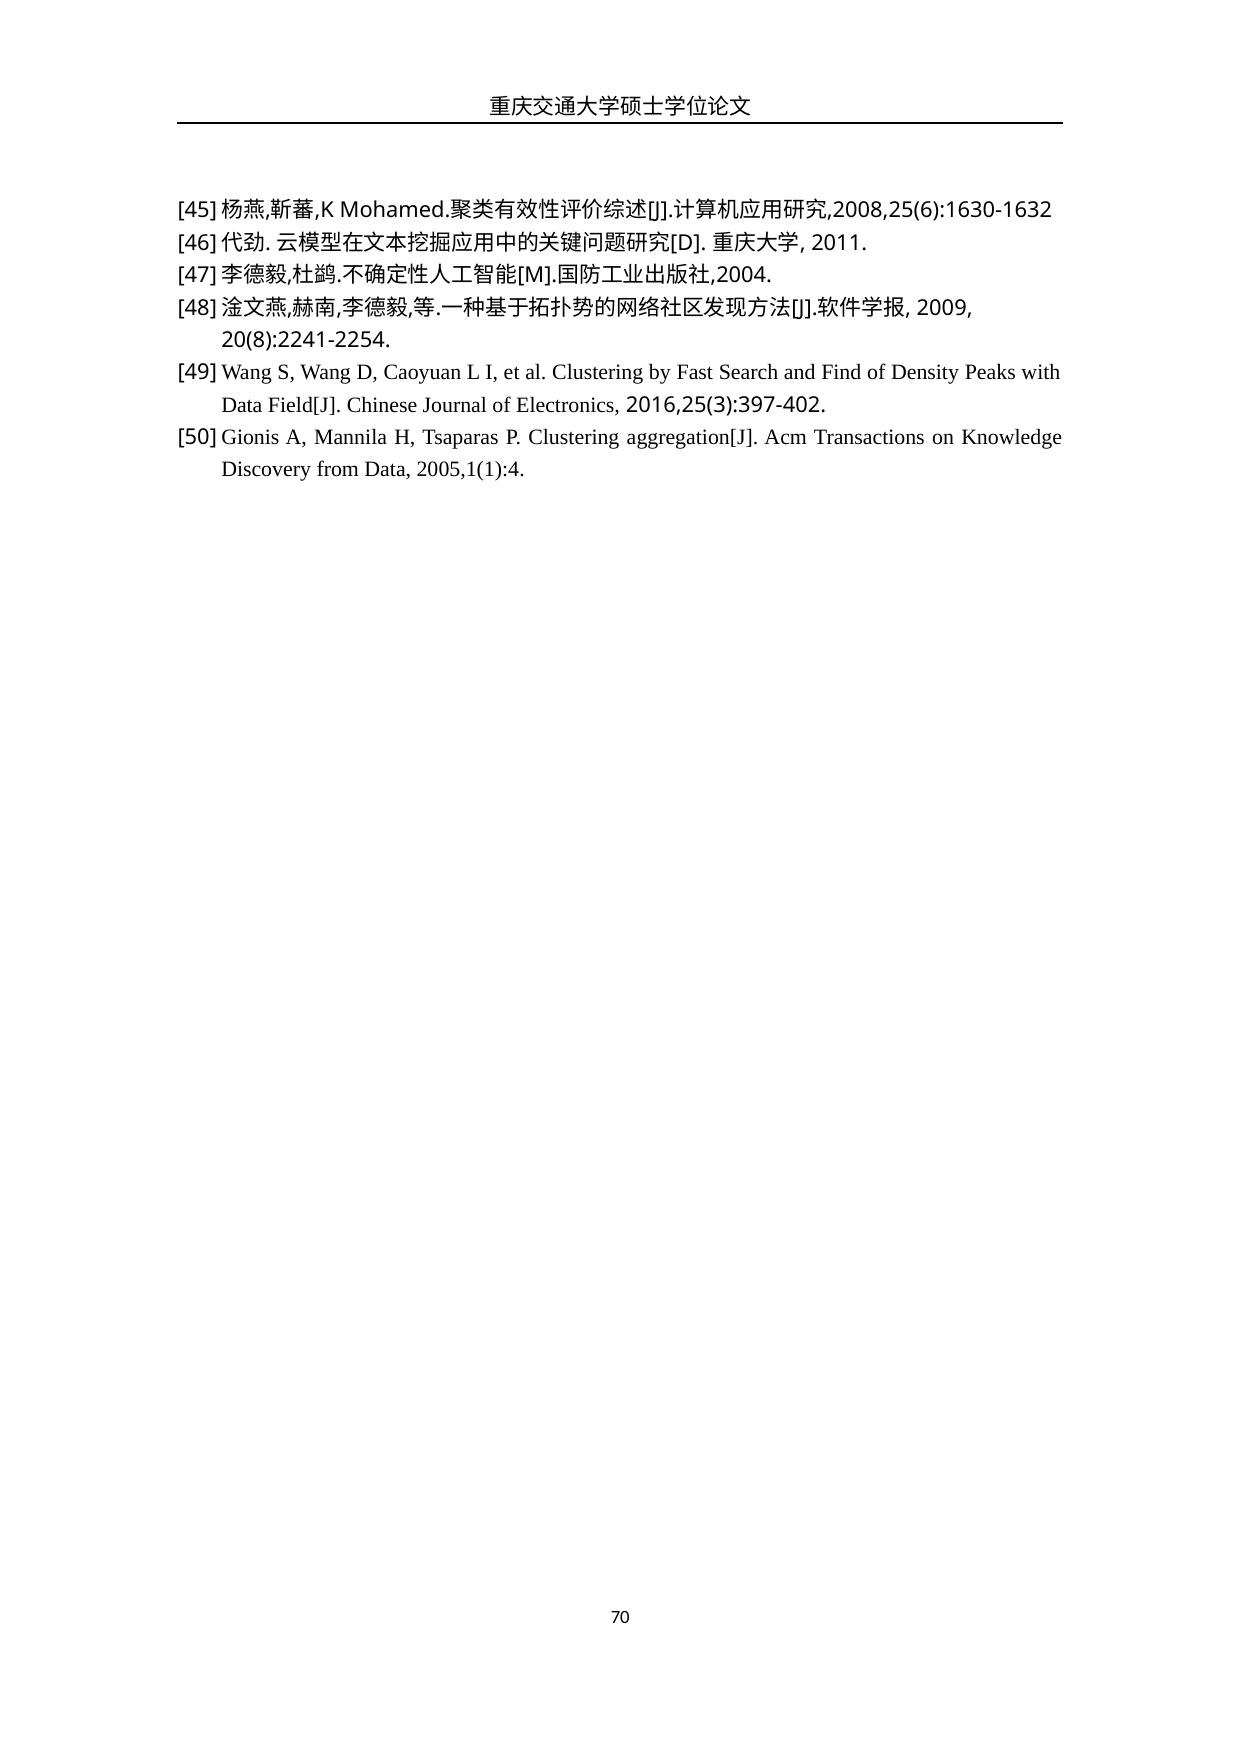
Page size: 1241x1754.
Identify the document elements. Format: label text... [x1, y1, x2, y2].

list 杨燕,靳蕃,K Mohamed.聚类有效性评价综述[J].计算机应用研究,2008,25(6):1630-1632 [177, 192, 1063, 225]
list 淦文燕,赫南,李德毅,等.一种基于拓扑势的网络社区发现方法[J].软件学报, 2009, 20(8):2241-2254. [177, 290, 1063, 355]
list 代劲. 云模型在文本挖掘应用中的关键问题研究[D]. 重庆大学, 2011. [177, 225, 1063, 257]
list Wang S, Wang D, Caoyuan L I, et al. Clustering by Fast Search and Find of Density Peaks with Data Field[J]. Chinese Journal of Electronics, 2016,25(3):397-402. [177, 355, 1063, 420]
list Gionis A, Mannila H, Tsaparas P. Clustering aggregation[J]. Acm Transactions on Knowledge Discovery from Data, 2005,1(1):4. [177, 420, 1063, 485]
list 李德毅,杜鹢.不确定性人工智能[M].国防工业出版社,2004. [177, 257, 1063, 290]
